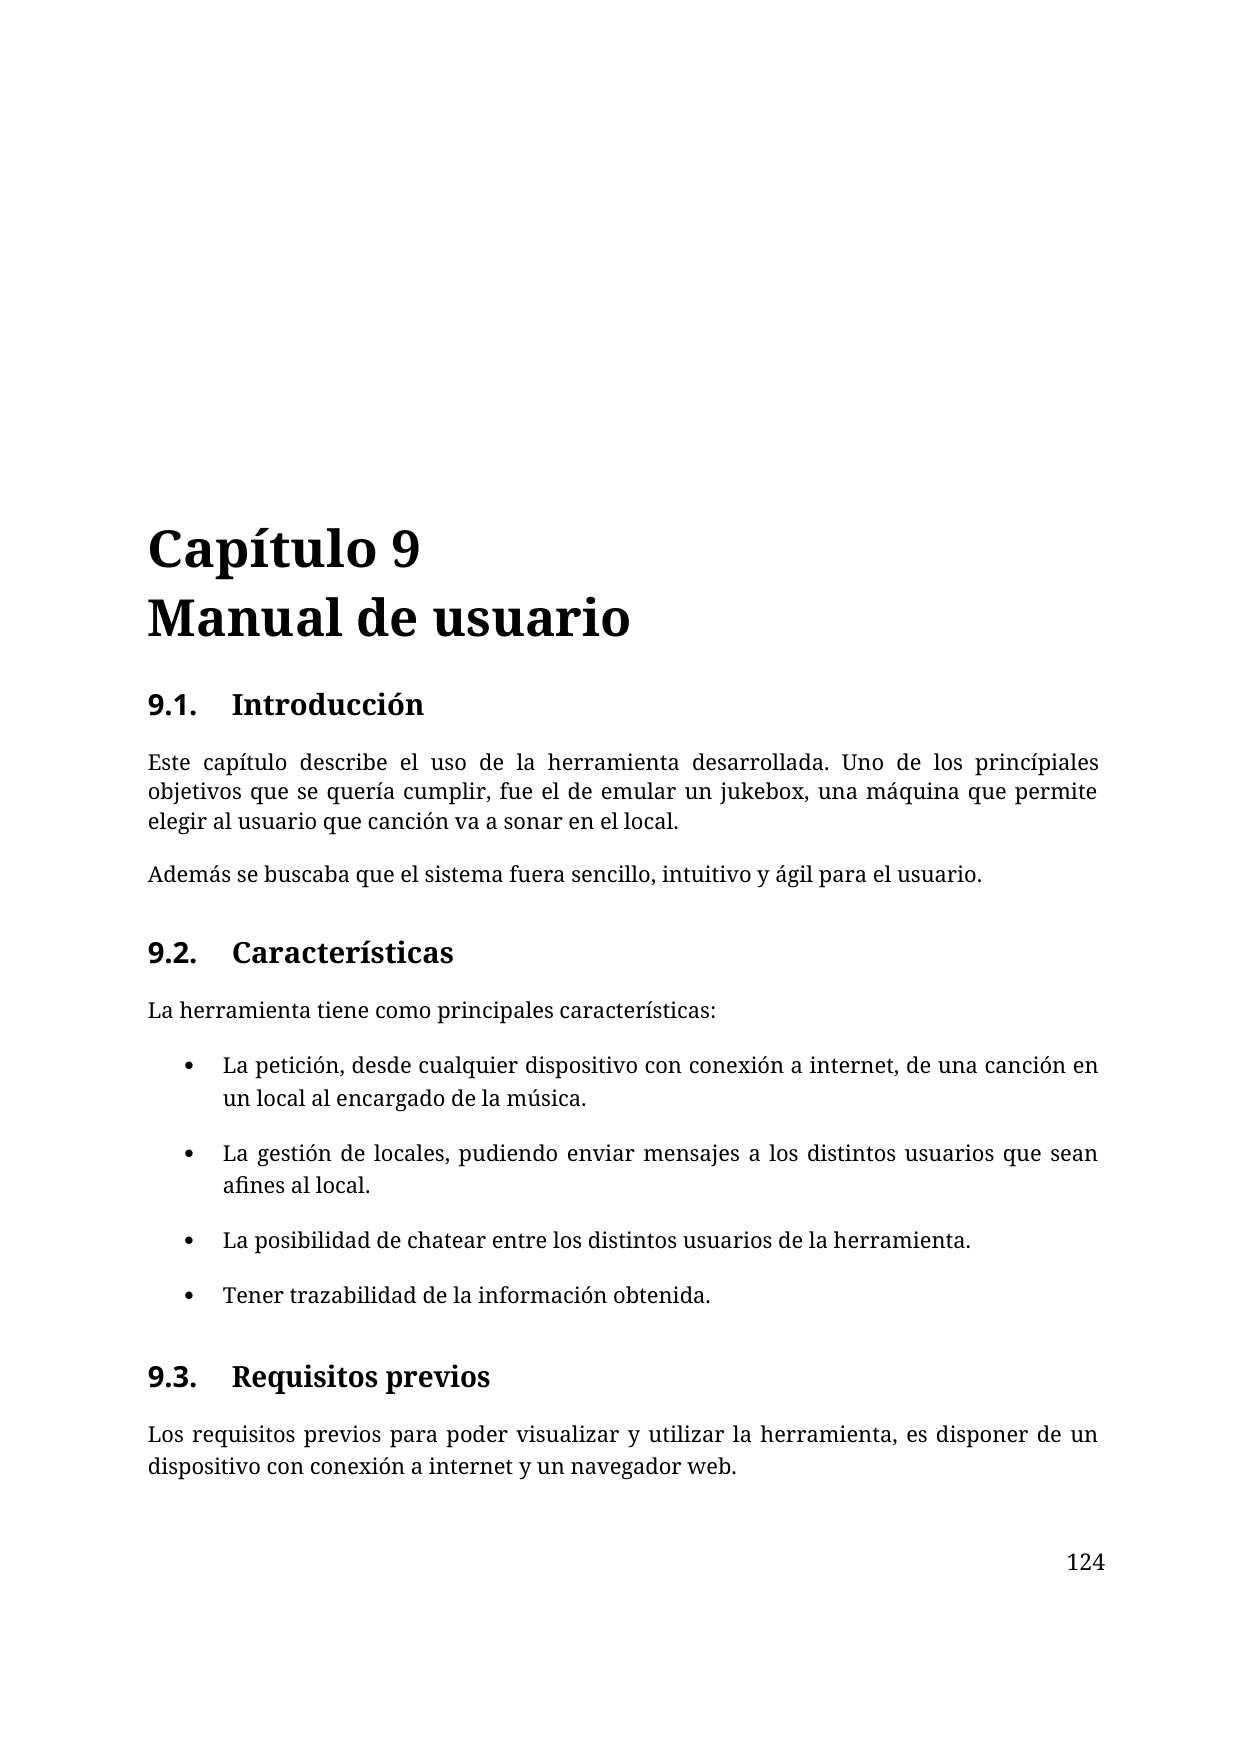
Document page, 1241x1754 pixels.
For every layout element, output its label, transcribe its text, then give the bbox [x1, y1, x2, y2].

list La gestión de locales, pudiendo enviar mensajes a los distintos usuarios que sean afines al local. [185, 1137, 1099, 1199]
subtitle Requisitos previos [148, 1356, 1105, 1396]
subtitle Capítulo 9 [148, 512, 1105, 582]
text Este capítulo describe el uso de la herramienta desarrollada. Uno de los princípiales objetivos que se quería cumplir, fue el de emular un jukebox, una máquina que permite elegir al usuario que canción va a sonar en el local. [148, 746, 1099, 836]
subtitle Características [148, 933, 1105, 972]
list La petición, desde cualquier dispositivo con conexión a internet, de una canción en un local al encargado de la música. [185, 1050, 1099, 1112]
subtitle Manual de usuario [148, 582, 1105, 652]
text La herramienta tiene como principales características: [148, 995, 1099, 1025]
subtitle Introducción [148, 684, 1105, 723]
text Los requisitos previos para poder visualizar y utilizar la herramienta, es disponer de un dispositivo con conexión a internet y un navegador web. [148, 1418, 1099, 1480]
list Tener trazabilidad de la información obtenida. [185, 1279, 1099, 1309]
text Además se buscaba que el sistema fuera sencillo, intuitivo y ágil para el usuario. [148, 859, 1099, 888]
list La posibilidad de chatear entre los distintos usuarios de la herramienta. [185, 1224, 1099, 1254]
